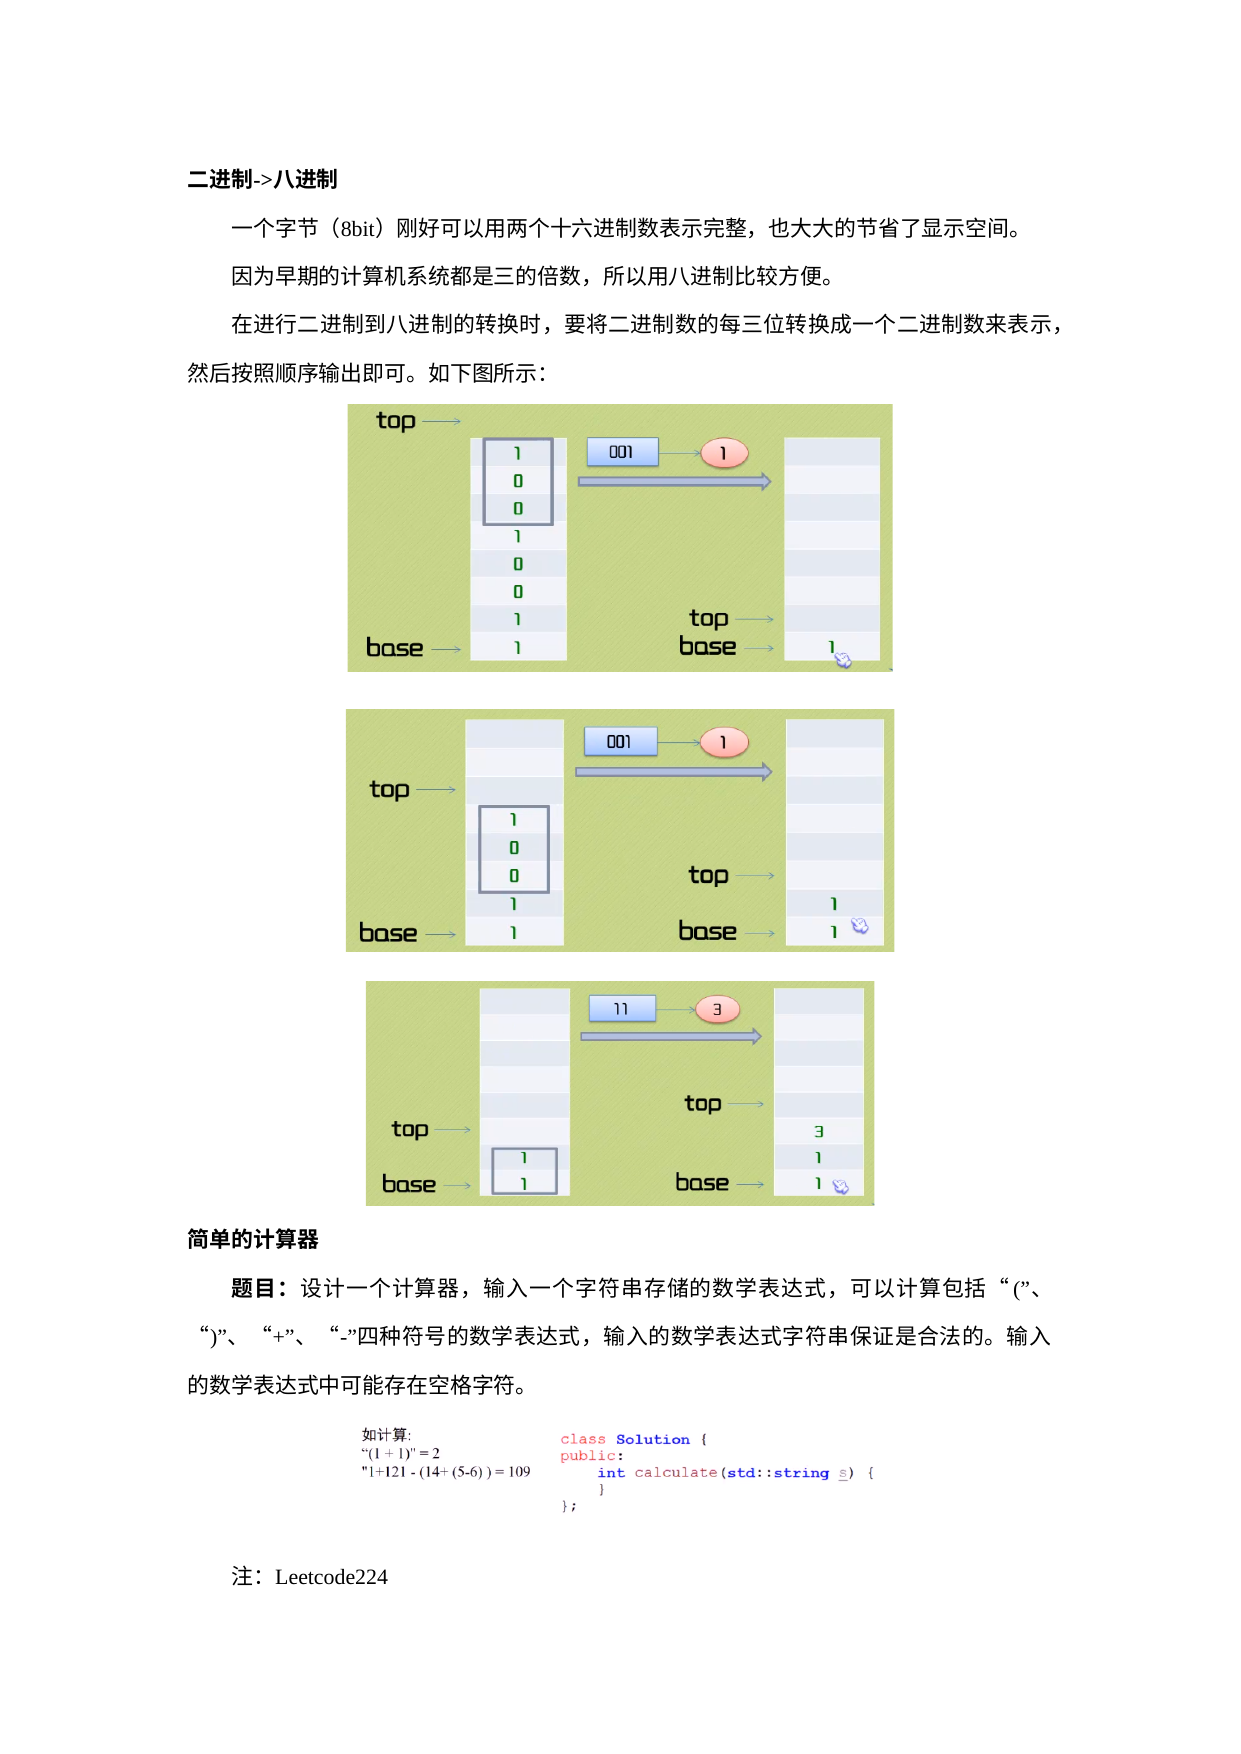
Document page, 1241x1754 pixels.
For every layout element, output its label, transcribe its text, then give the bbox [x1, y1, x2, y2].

picture [355, 1416, 886, 1528]
picture [365, 981, 875, 1206]
text 在进行二进制到八进制的转换时，要将二进制数的每三位转换成一个二进制数来表示，然后按照顺序输出即可。如下图所示： [187, 307, 1053, 388]
text 题目：设计一个计算器，输入一个字符串存储的数学表达式，可以计算包括“(”、“)”、“+”、“-”四种符号的数学表达式，输入的数学表达式字符串保证是合法的。输入的数学表达式中可能存在空格字符。 [187, 1270, 1053, 1400]
subtitle 简单的计算器 [187, 1222, 1053, 1254]
text 注：Leetcode224 [187, 1559, 1053, 1591]
subtitle 二进制->八进制 [187, 162, 1053, 194]
picture [345, 709, 895, 952]
text 因为早期的计算机系统都是三的倍数，所以用八进制比较方便。 [187, 259, 1053, 291]
picture [347, 404, 893, 672]
text 一个字节（8bit）刚好可以用两个十六进制数表示完整，也大大的节省了显示空间。 [187, 210, 1053, 243]
